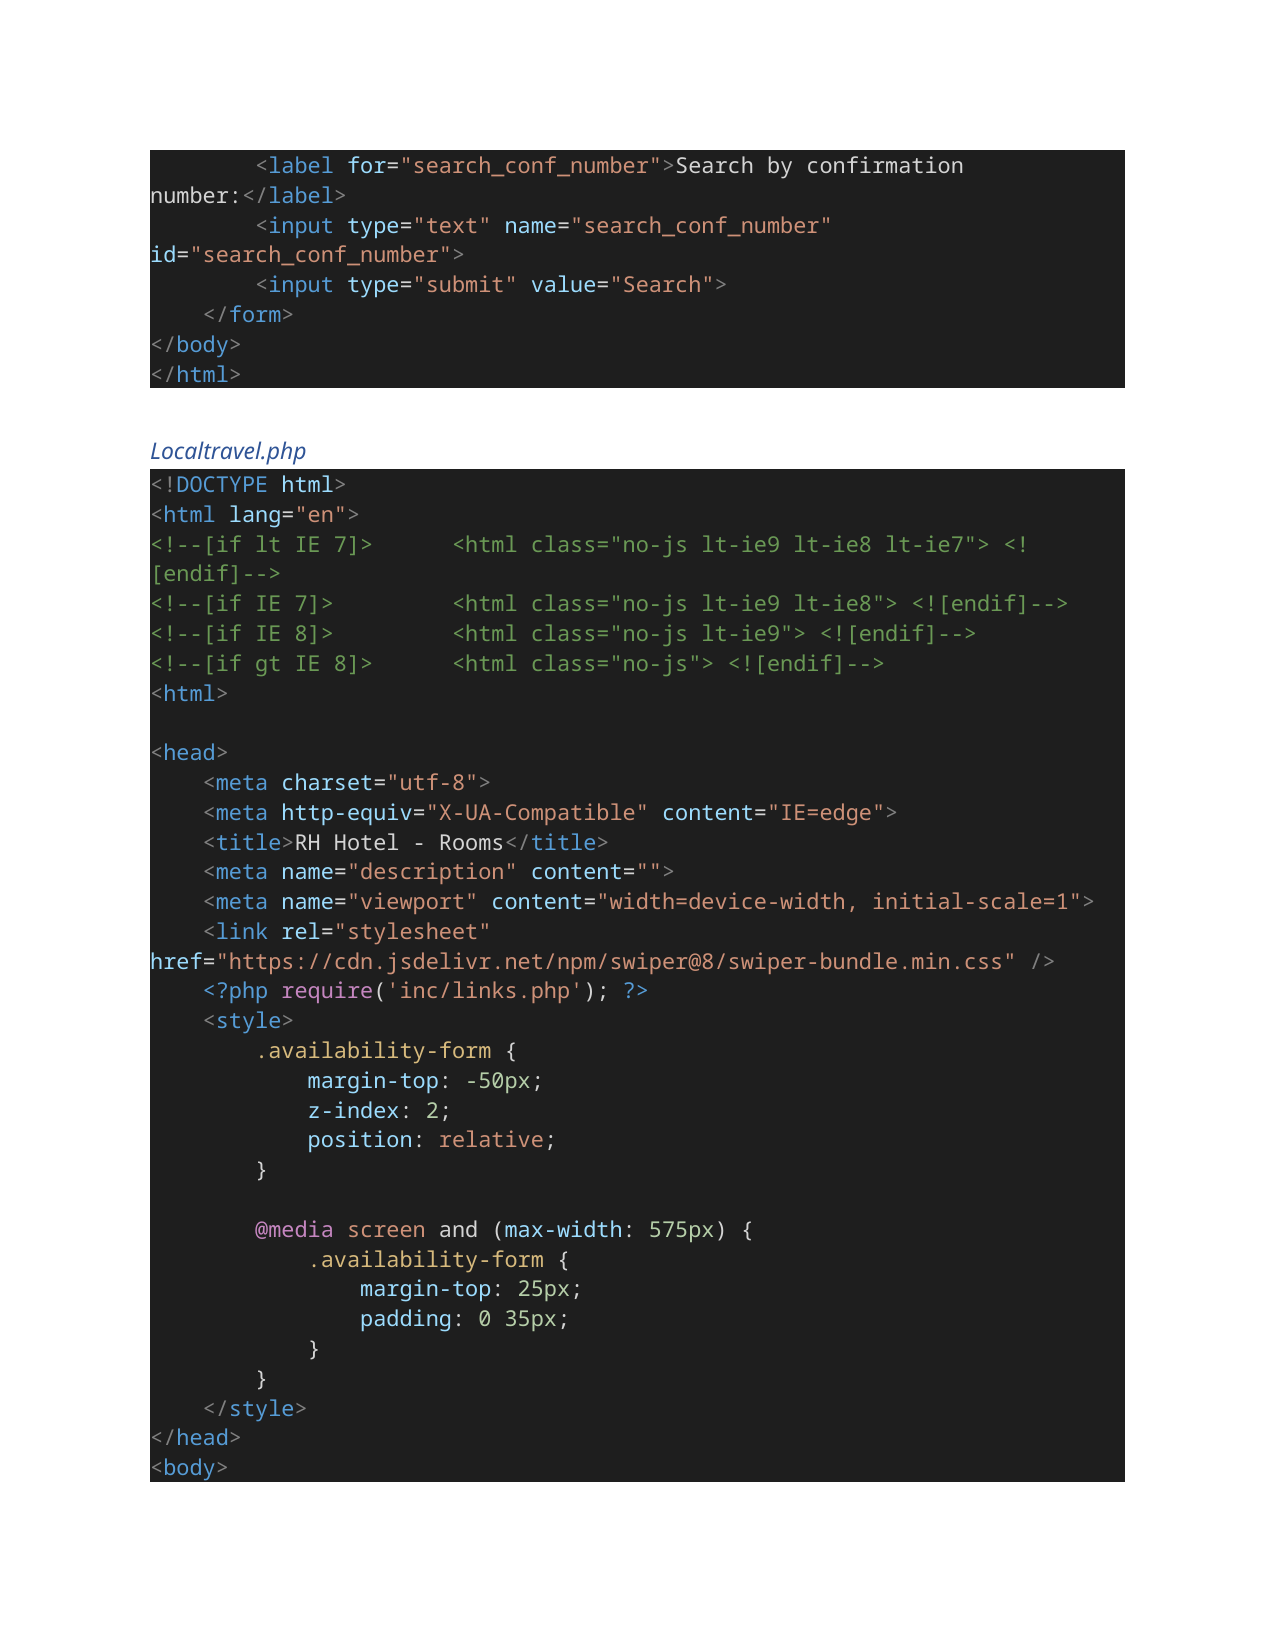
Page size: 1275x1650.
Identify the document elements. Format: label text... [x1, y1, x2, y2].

text </style> [150, 1392, 1125, 1422]
text } [150, 1333, 1125, 1363]
text <link rel="stylesheet" href="https://cdn.jsdelivr.net/npm/swiper@8/swiper-bundle.min.css" /> [150, 916, 1125, 975]
text .availability-form { [150, 1243, 1125, 1273]
text padding: 0 35px; [150, 1303, 1125, 1333]
text } [150, 1363, 1125, 1392]
text <meta charset="utf-8"> [150, 767, 1125, 797]
text <!--[if IE 7]> <html class="no-js lt-ie9 lt-ie8"> <![endif]--> [150, 588, 1125, 618]
text <meta name="viewport" content="width=device-width, initial-scale=1"> [150, 886, 1125, 916]
text <meta http-equiv="X-UA-Compatible" content="IE=edge"> [150, 797, 1125, 826]
text <html lang="en"> [150, 499, 1125, 528]
text <title>RH Hotel - Rooms</title> [150, 826, 1125, 856]
text position: relative; [150, 1124, 1125, 1154]
text </form> [150, 299, 1125, 329]
text <style> [150, 1005, 1125, 1035]
text z-index: 2; [150, 1094, 1125, 1124]
text <input type="text" name="search_conf_number" id="search_conf_number"> [150, 209, 1125, 269]
text <label for="search_conf_number">Search by confirmation number:</label> [150, 150, 1125, 209]
text </html> [150, 358, 1125, 388]
text <!--[if lt IE 7]> <html class="no-js lt-ie9 lt-ie8 lt-ie7"> <![endif]--> [150, 528, 1125, 588]
text <?php require('inc/links.php'); ?> [150, 975, 1125, 1005]
text <body> [150, 1452, 1125, 1482]
text <html> [150, 677, 1125, 707]
text <!--[if gt IE 8]> <html class="no-js"> <![endif]--> [150, 648, 1125, 677]
text margin-top: 25px; [150, 1273, 1125, 1303]
text @media screen and (max-width: 575px) { [150, 1214, 1125, 1243]
text <meta name="description" content=""> [150, 856, 1125, 886]
text margin-top: -50px; [150, 1065, 1125, 1094]
text <!DOCTYPE html> [150, 469, 1125, 499]
text </body> [150, 329, 1125, 358]
subtitle Localtravel.php [150, 435, 1125, 466]
text <input type="submit" value="Search"> [150, 269, 1125, 299]
text } [150, 1154, 1125, 1184]
text </head> [150, 1422, 1125, 1452]
text <!--[if IE 8]> <html class="no-js lt-ie9"> <![endif]--> [150, 618, 1125, 648]
text <head> [150, 737, 1125, 767]
text .availability-form { [150, 1035, 1125, 1065]
